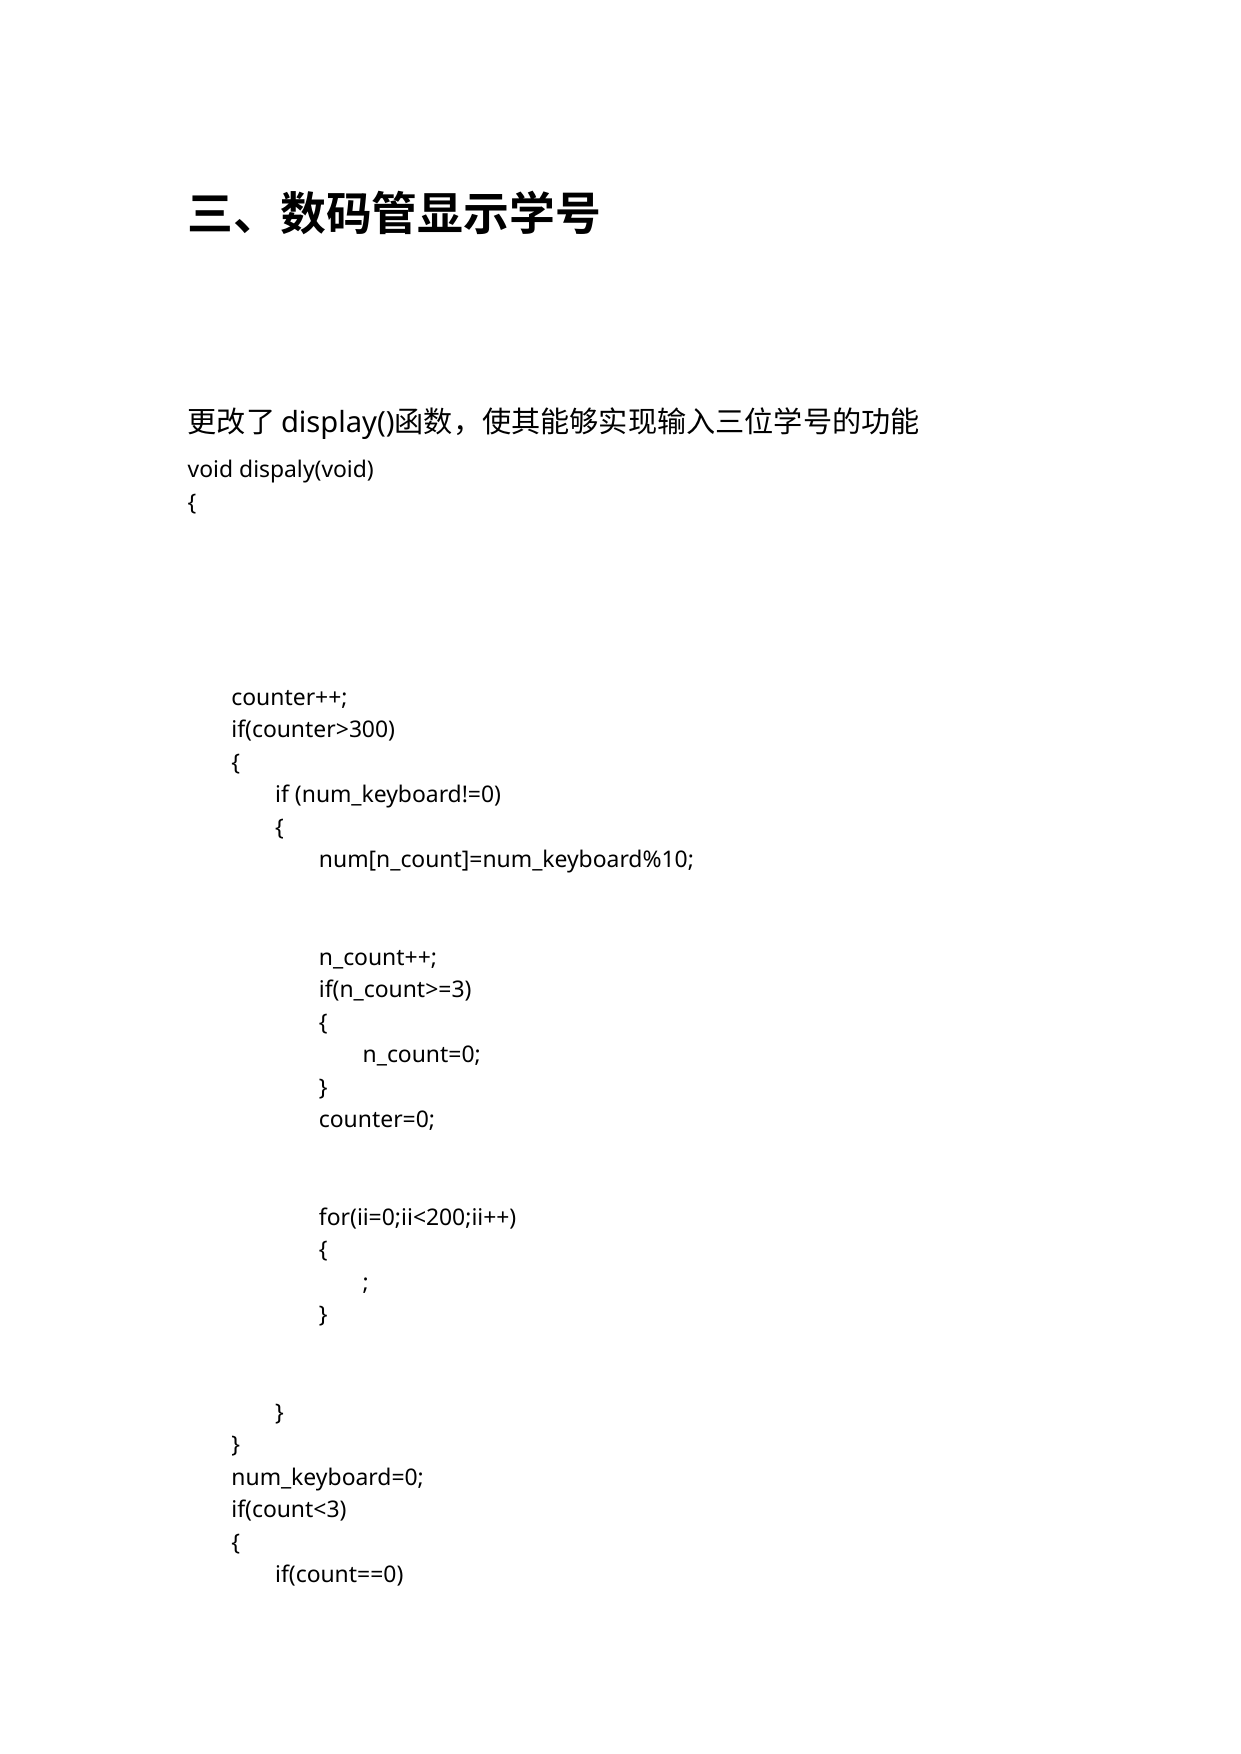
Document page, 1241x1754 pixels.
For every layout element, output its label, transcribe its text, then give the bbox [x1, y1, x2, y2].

text if(count==0) [187, 1557, 1053, 1590]
text if (num_keyboard!=0) [187, 777, 1053, 810]
text } [187, 1070, 1053, 1102]
text for(ii=0;ii<200;ii++) [187, 1200, 1053, 1232]
text } [187, 1297, 1053, 1330]
text num_keyboard=0; [187, 1460, 1053, 1492]
text } [187, 1427, 1053, 1460]
text { [187, 1232, 1053, 1265]
text { [187, 1005, 1053, 1037]
text if(n_count>=3) [187, 972, 1053, 1005]
text void dispaly(void) [187, 452, 1053, 485]
text counter=0; [187, 1102, 1053, 1135]
text { [187, 485, 1053, 517]
text 更改了display()函数，使其能够实现输入三位学号的功能 [187, 387, 1053, 452]
text ; [187, 1265, 1053, 1297]
text if(count<3) [187, 1492, 1053, 1525]
text n_count++; [187, 940, 1053, 972]
text { [187, 1525, 1053, 1557]
text if(counter>300) [187, 712, 1053, 745]
text counter++; [187, 680, 1053, 712]
text num[n_count]=num_keyboard%10; [187, 842, 1053, 875]
subtitle 数码管显示学号 [187, 162, 1053, 259]
text { [187, 810, 1053, 842]
text n_count=0; [187, 1037, 1053, 1070]
text { [187, 745, 1053, 777]
text } [187, 1395, 1053, 1427]
